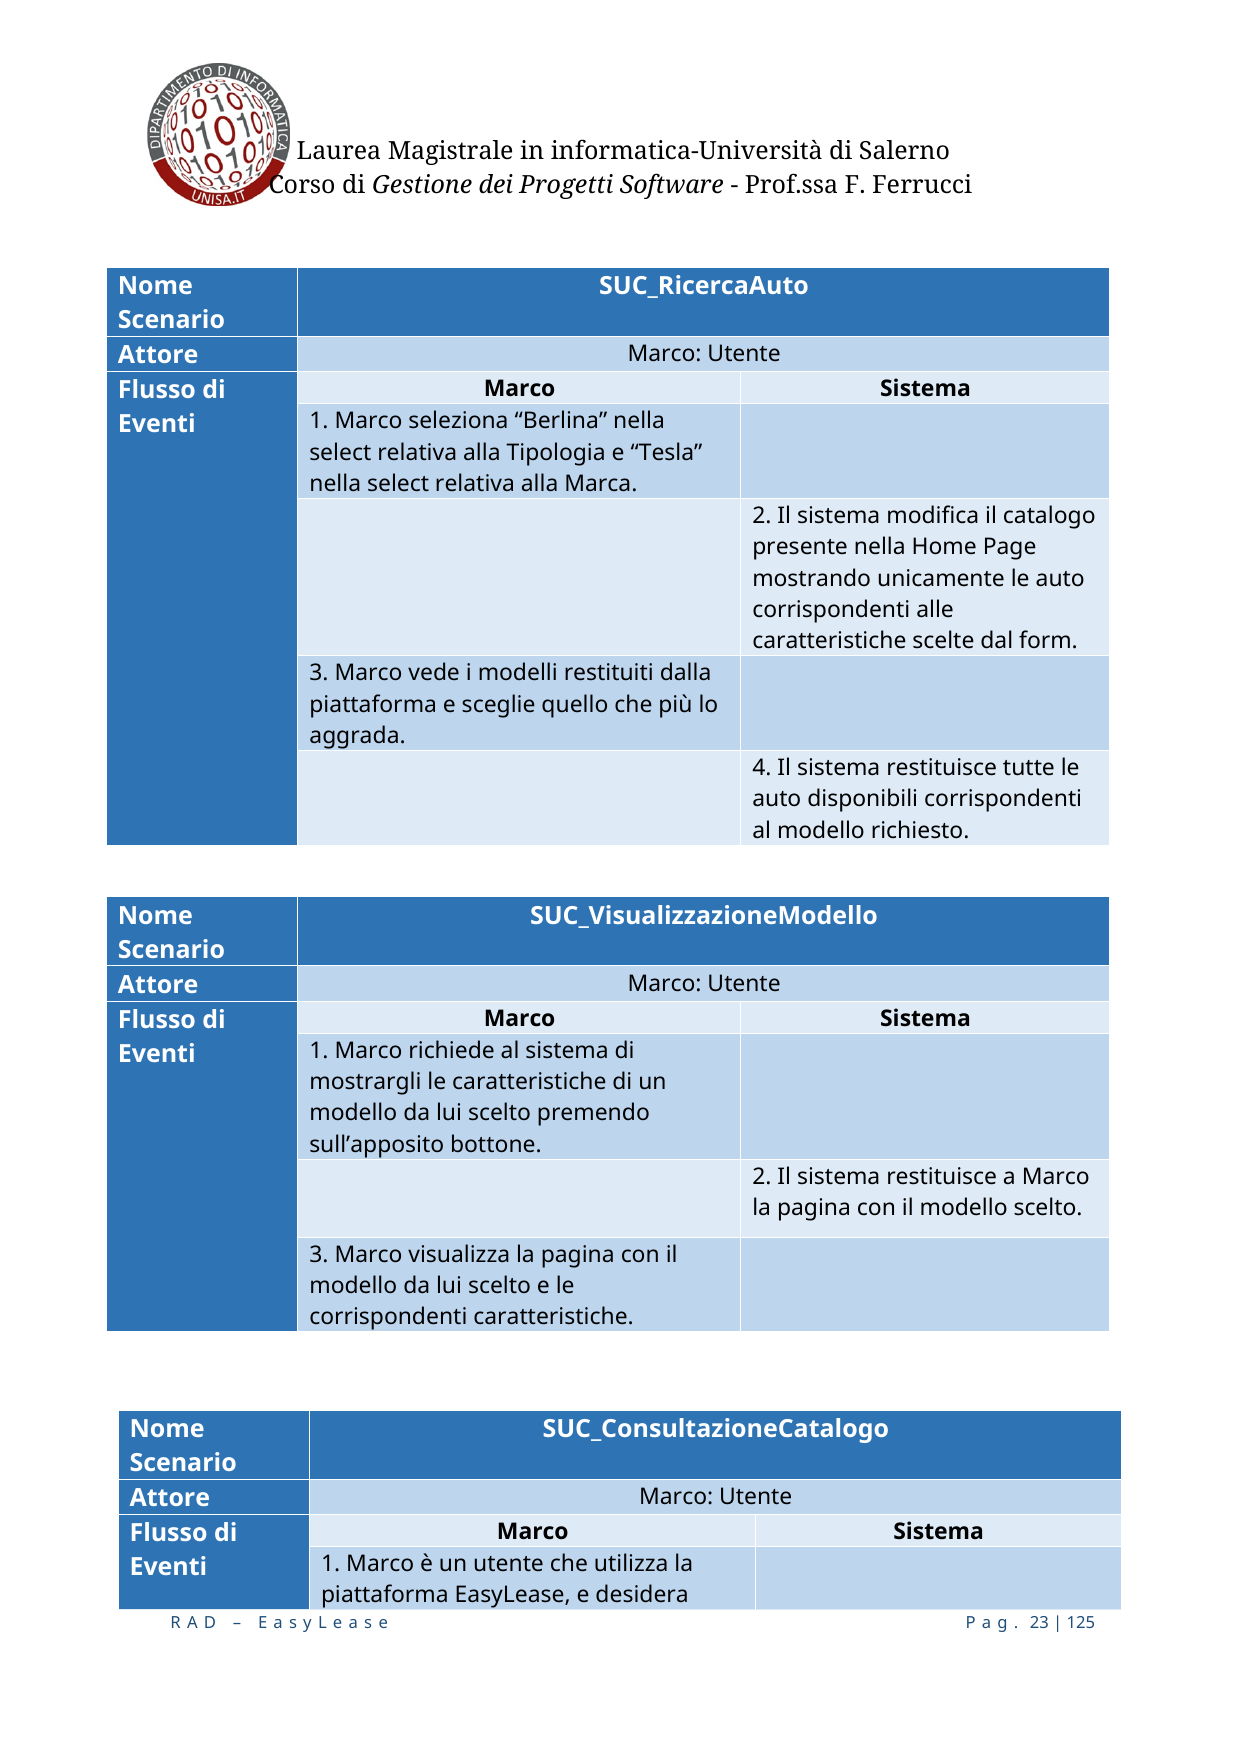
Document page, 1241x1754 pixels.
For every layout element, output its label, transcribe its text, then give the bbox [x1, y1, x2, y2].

table_cell [741, 404, 1109, 498]
table_cell 1. Marco richiede al sistema di mostrargli le caratteristiche di un modello da lui scelto premendo sull’apposito bottone. [298, 1034, 740, 1159]
table_header SUC_ConsultazioneCatalogo [310, 1411, 1121, 1479]
table_cell [298, 1160, 740, 1237]
table_cell Marco: Utente [298, 966, 1109, 1001]
table_header SUC_VisualizzazioneModello [298, 897, 1109, 965]
table_cell Attore [107, 966, 297, 1001]
table_cell Marco: Utente [298, 337, 1109, 371]
table_cell 2. Il sistema restituisce a Marco la pagina con il modello scelto. [741, 1160, 1109, 1237]
table_cell Sistema [756, 1515, 1121, 1546]
table_cell [741, 656, 1109, 750]
table_cell Marco: Utente [310, 1480, 1121, 1514]
table_cell [298, 499, 740, 655]
table_cell 3. Marco vede i modelli restituiti dalla piattaforma e sceglie quello che più lo aggrada. [298, 656, 740, 750]
picture [147, 63, 290, 206]
table_cell 4. Il sistema restituisce tutte le auto disponibili corrispondenti al modello richiesto. [741, 751, 1109, 845]
table_cell [741, 1034, 1109, 1159]
table_cell [756, 1547, 1121, 1609]
table_cell 1. Marco seleziona “Berlina” nella select relativa alla Tipologia e “Tesla” nella select relativa alla Marca. [298, 404, 740, 498]
table_cell Flusso di Eventi [119, 1515, 309, 1609]
table_cell Marco [298, 372, 740, 403]
table_cell 1. Marco è un utente che utilizza la piattaforma EasyLease, e desidera consultare il catalogo delle auto. Marco entra nel sistema di EasyLease. [310, 1547, 755, 1609]
table_cell 2. Il sistema modifica il catalogo presente nella Home Page mostrando unicamente le auto corrispondenti alle caratteristiche scelte dal form. [741, 499, 1109, 655]
table_cell Sistema [741, 372, 1109, 403]
table_header SUC_RicercaAuto [298, 268, 1109, 336]
table_cell 3. Marco visualizza la pagina con il modello da lui scelto e le corrispondenti caratteristiche. [298, 1238, 740, 1331]
table_header Nome Scenario [107, 897, 297, 965]
table_header Nome Scenario [119, 1411, 309, 1479]
table_cell Attore [119, 1480, 309, 1514]
table_cell Flusso di Eventi [107, 372, 297, 845]
table_cell Marco [310, 1515, 755, 1546]
table_cell [298, 751, 740, 845]
table_cell [741, 1238, 1109, 1331]
table_cell Sistema [741, 1002, 1109, 1033]
table_cell Attore [107, 337, 297, 371]
table_cell Marco [298, 1002, 740, 1033]
table_cell Flusso di Eventi [107, 1002, 297, 1331]
table_header Nome Scenario [107, 268, 297, 336]
